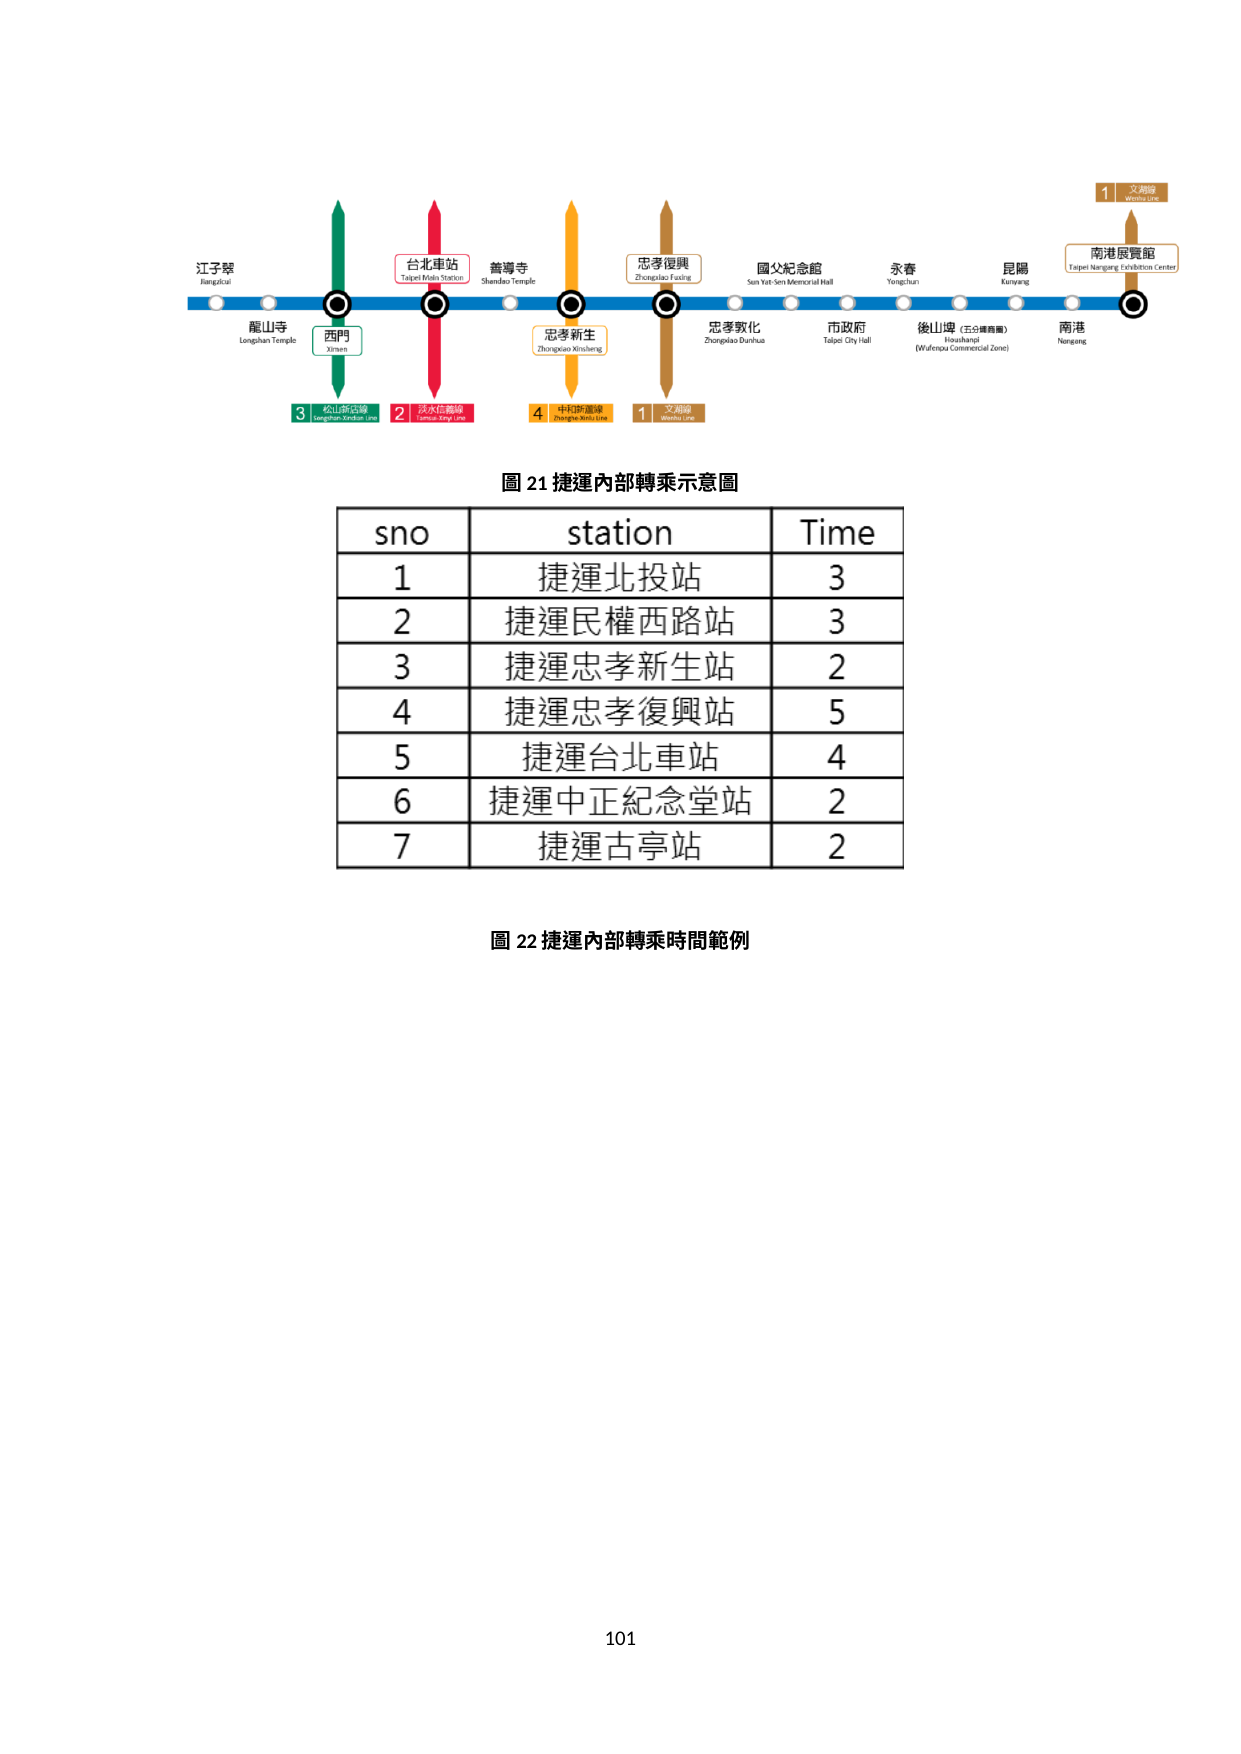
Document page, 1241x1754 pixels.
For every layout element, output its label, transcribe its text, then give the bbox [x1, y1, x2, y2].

picture [187, 168, 1184, 438]
text 圖 21捷運內部轉乘示意圖 [187, 460, 1053, 502]
picture [336, 502, 904, 887]
text 圖 22捷運內部轉乘時間範例 [187, 919, 1053, 960]
